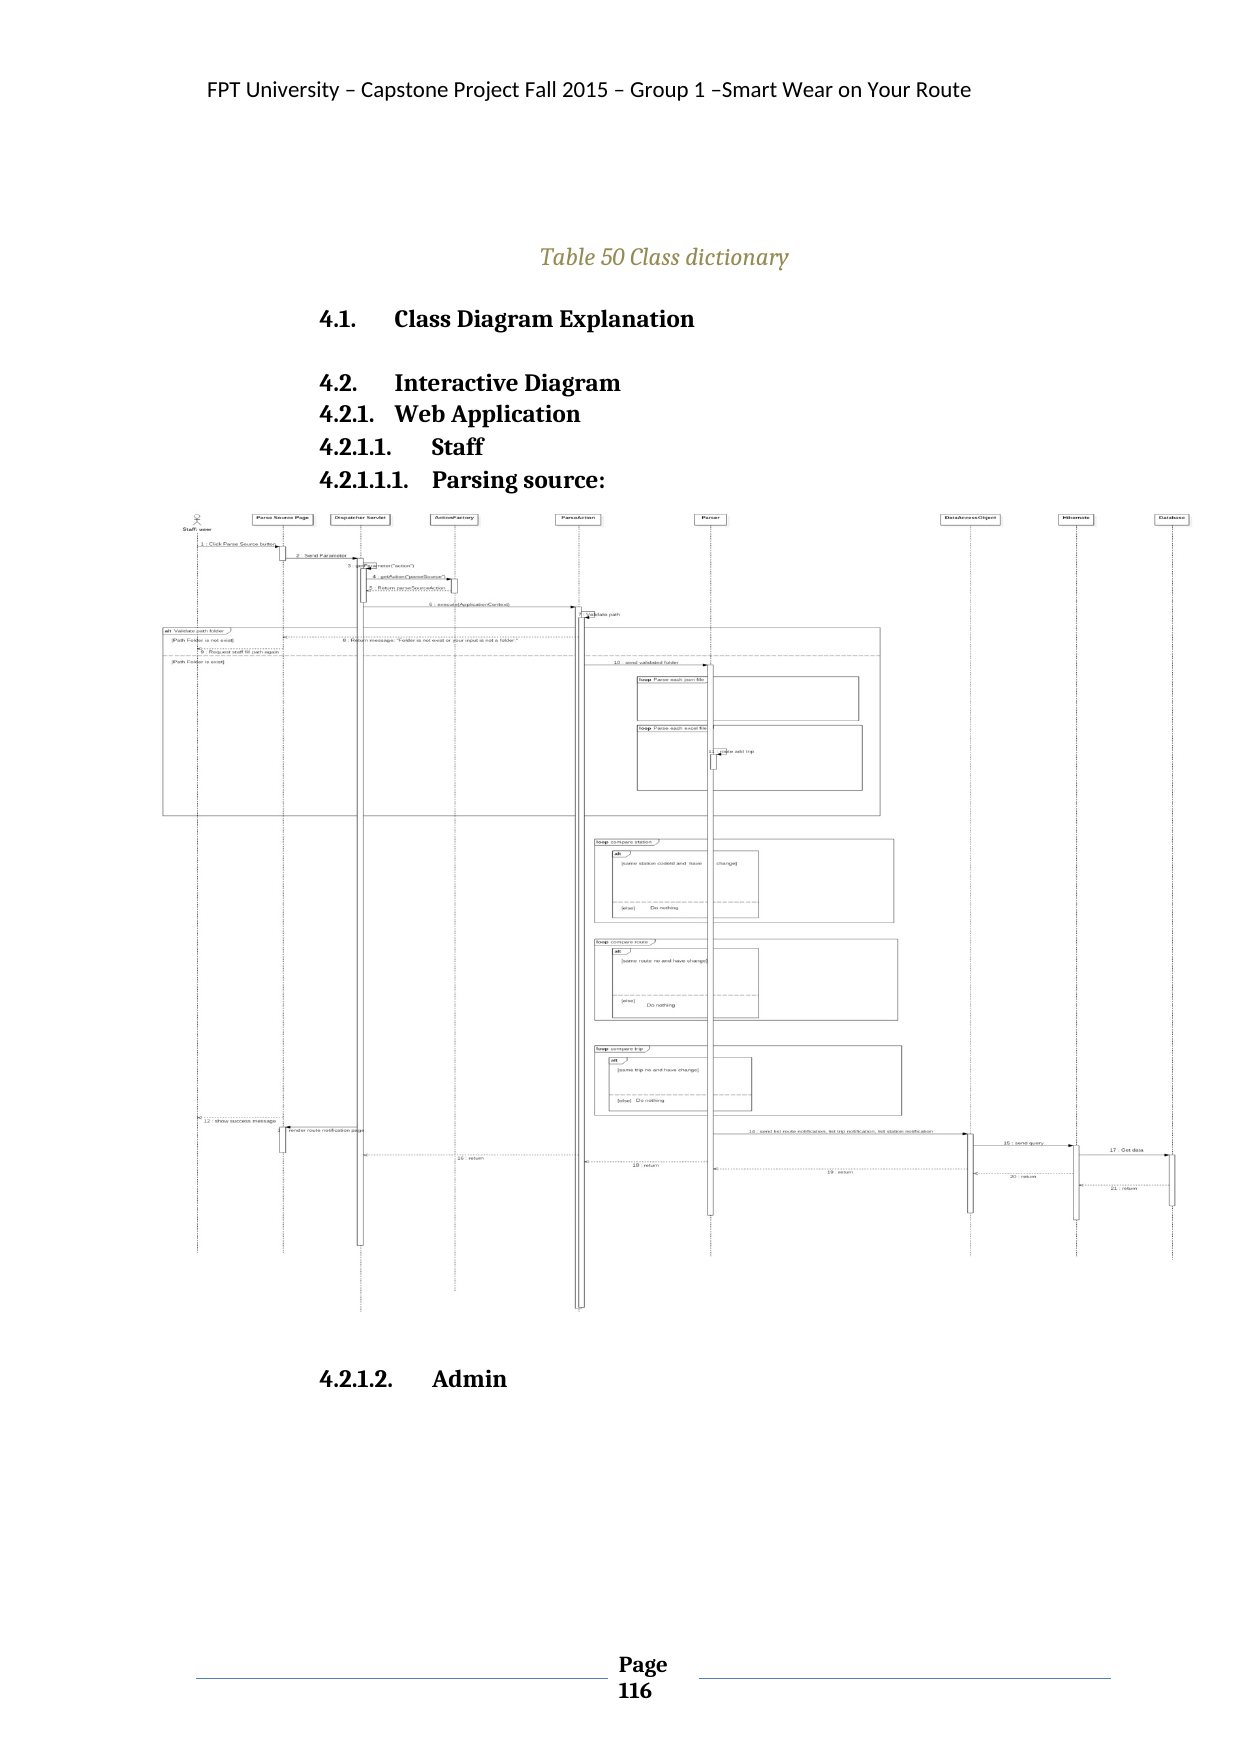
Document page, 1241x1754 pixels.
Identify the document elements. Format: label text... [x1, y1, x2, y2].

subtitle Admin [319, 1365, 1122, 1394]
subtitle Parsing source: [319, 466, 1122, 495]
picture [158, 499, 1228, 1324]
subtitle Staff [319, 433, 1122, 462]
subtitle Interactive Diagram [319, 369, 1122, 398]
subtitle Class Diagram Explanation [319, 305, 1122, 334]
subtitle Web Application [319, 400, 1122, 429]
